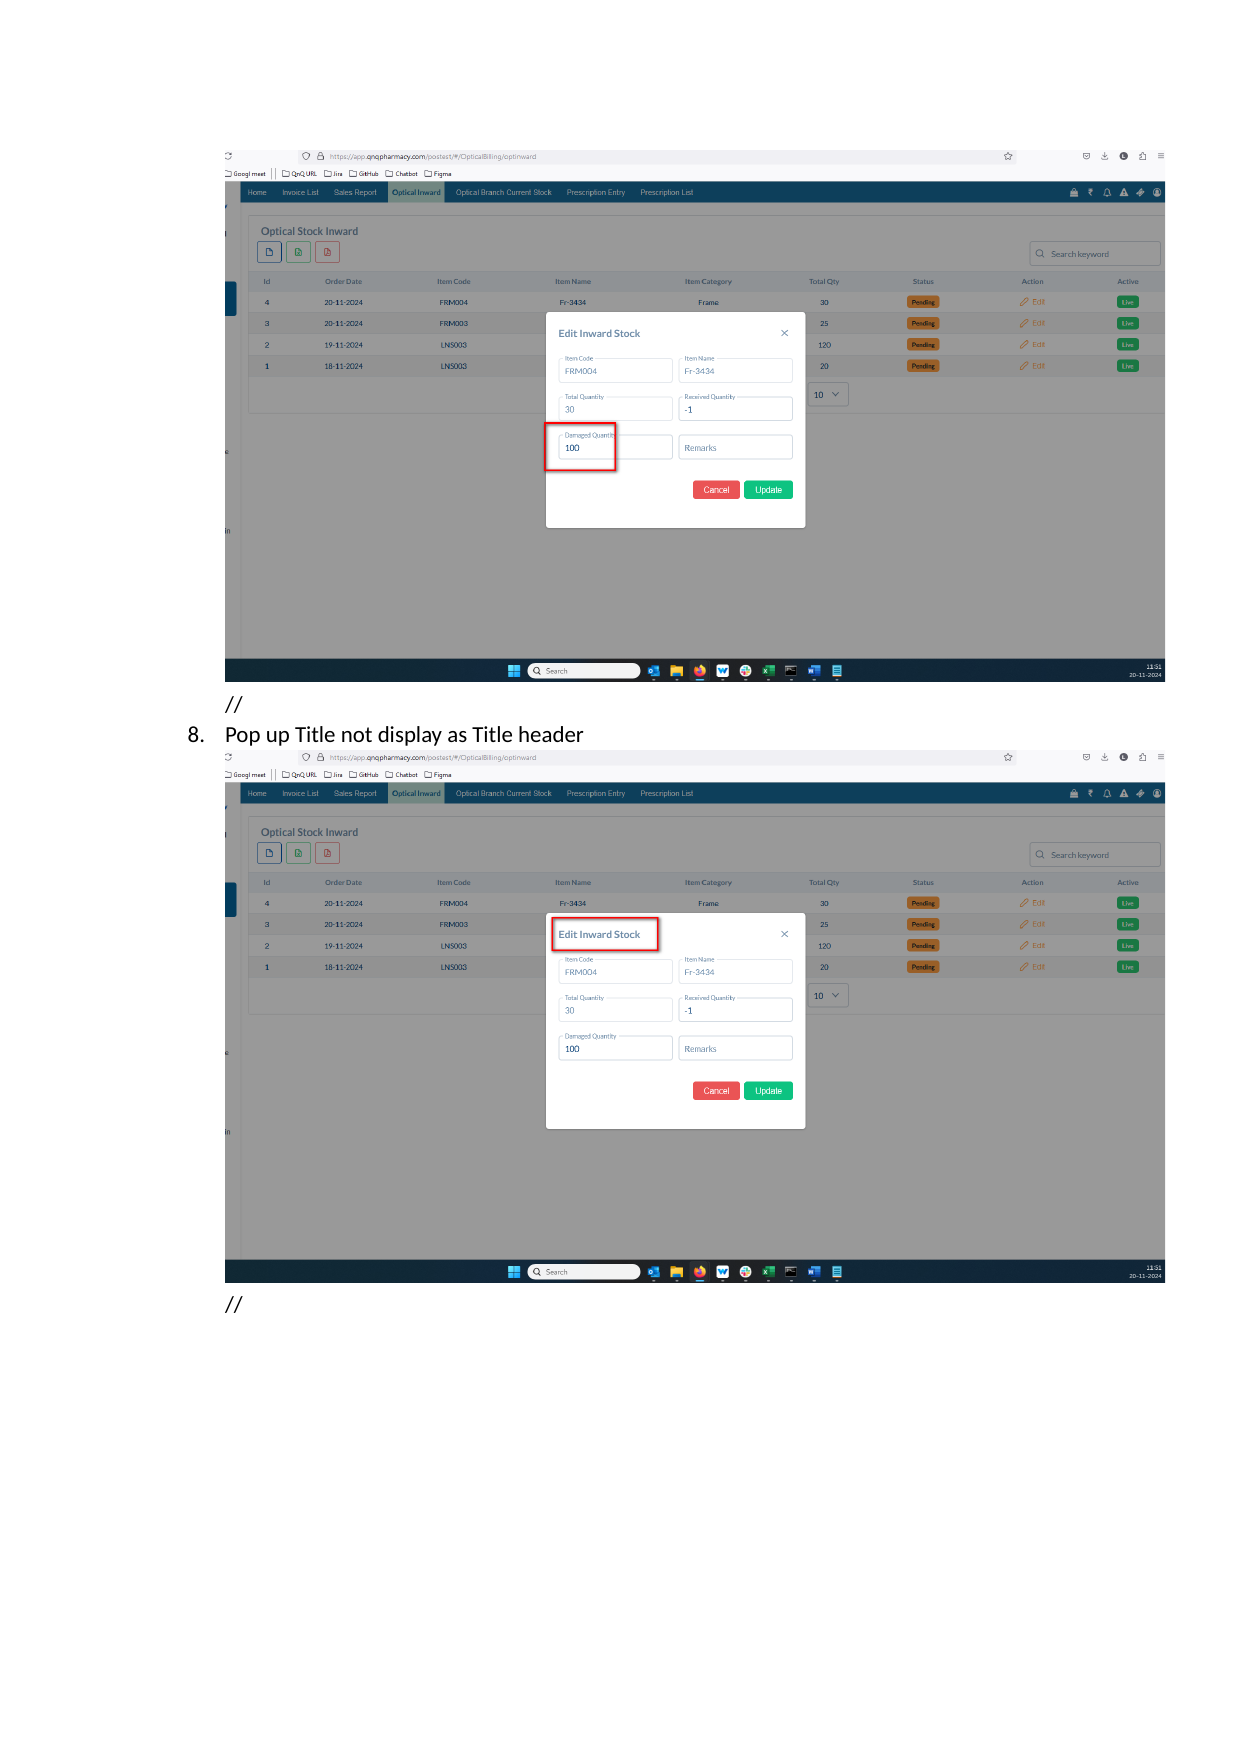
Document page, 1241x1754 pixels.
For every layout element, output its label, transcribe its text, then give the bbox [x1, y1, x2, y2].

picture [225, 750, 1166, 1283]
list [187, 150, 1090, 718]
picture [225, 150, 1166, 682]
